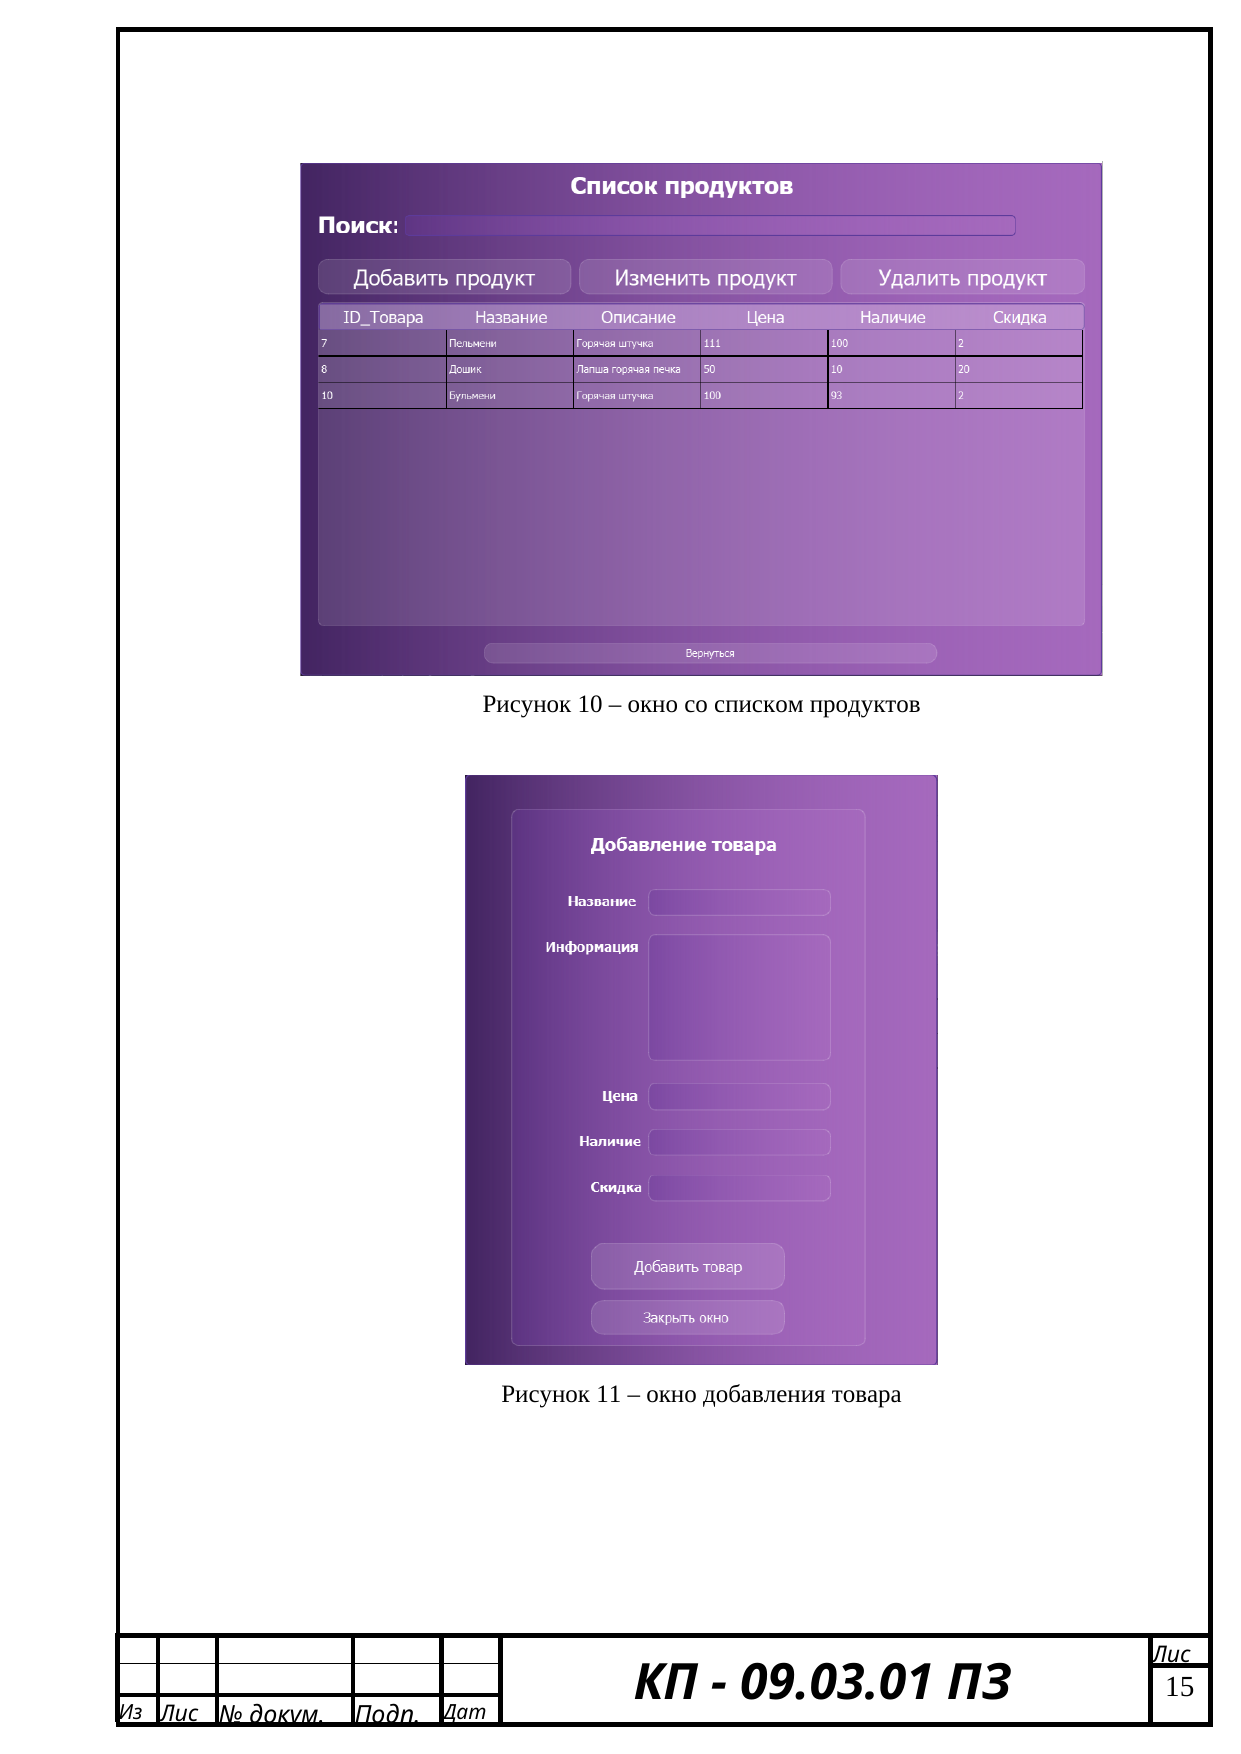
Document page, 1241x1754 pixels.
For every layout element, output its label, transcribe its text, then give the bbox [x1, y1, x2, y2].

picture [300, 161, 1103, 676]
text Рисунок 10 – окно со списком продуктов [148, 689, 1181, 718]
text Рисунок 11 – окно добавления товара [148, 1379, 1181, 1408]
picture [465, 775, 938, 1365]
